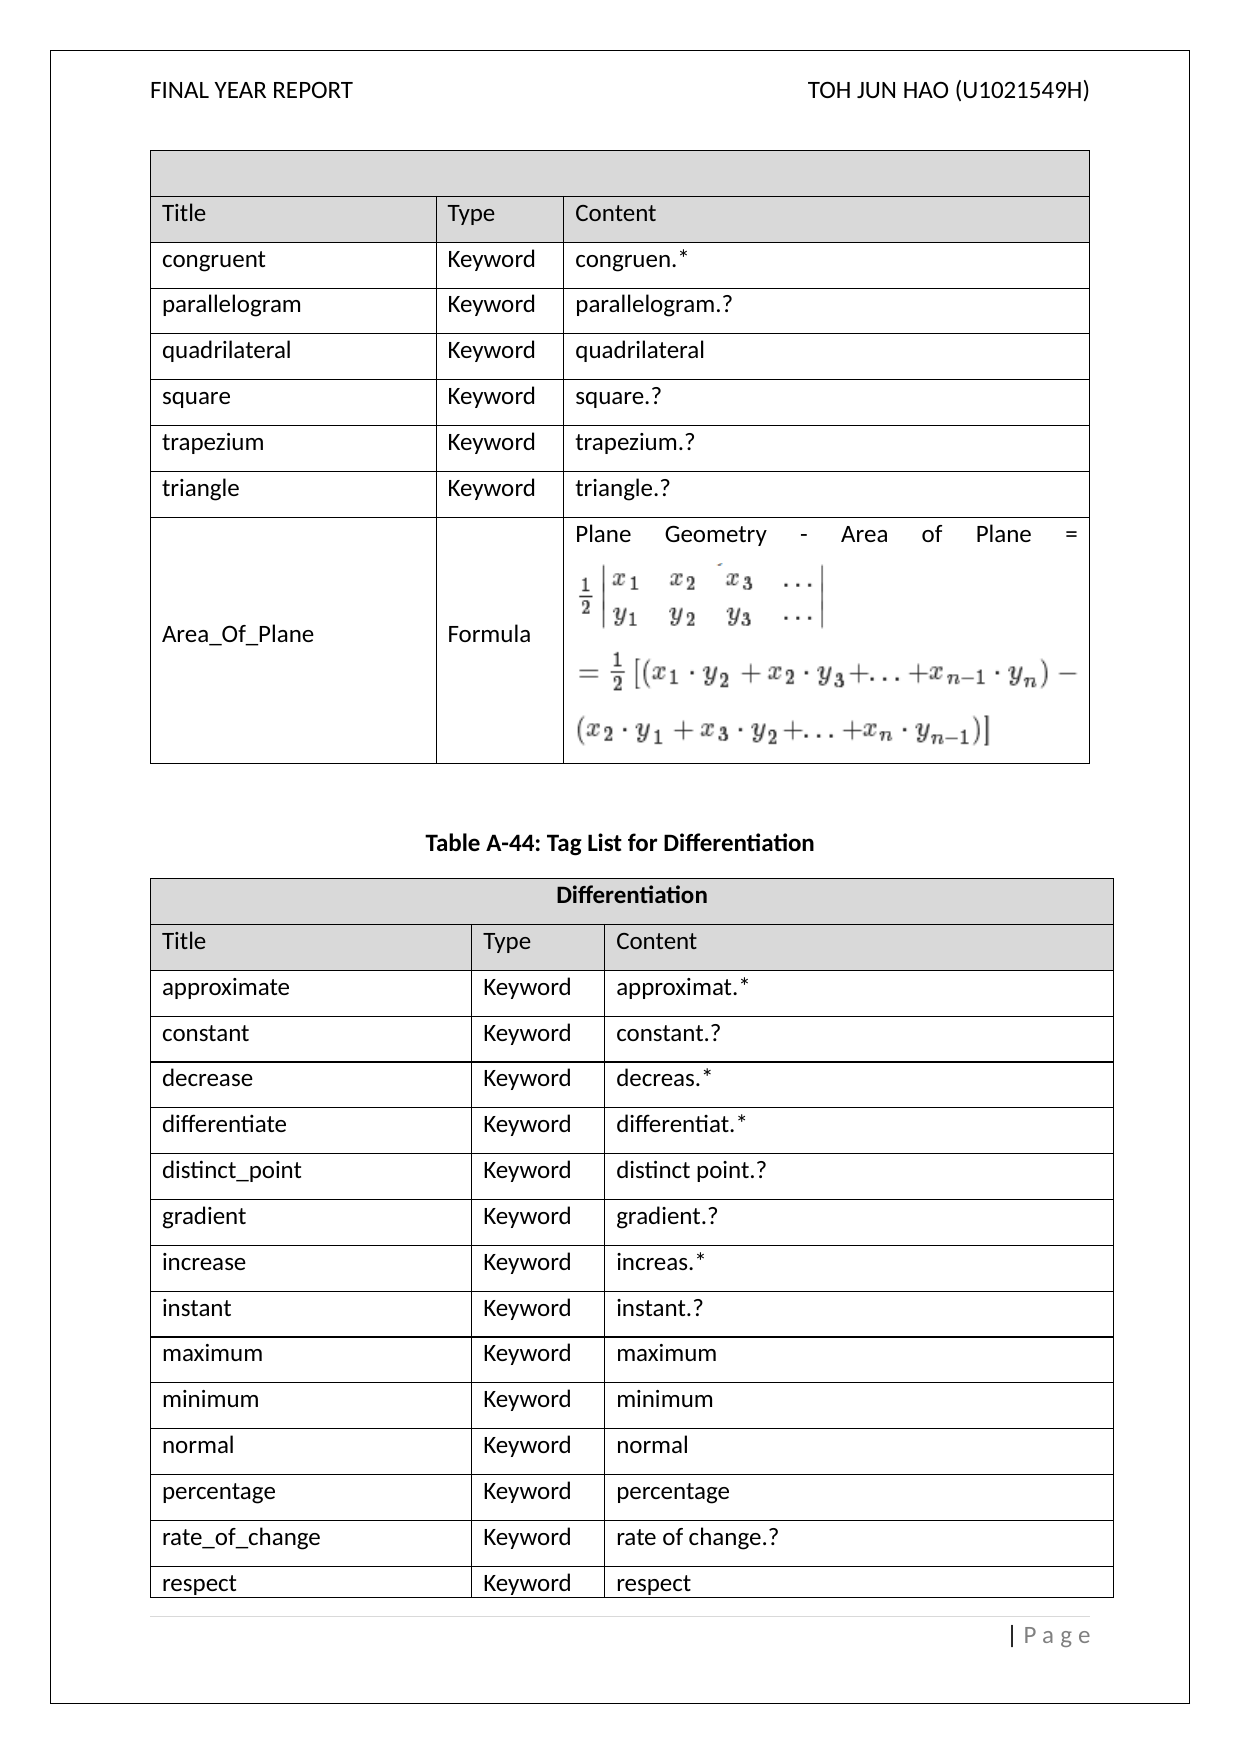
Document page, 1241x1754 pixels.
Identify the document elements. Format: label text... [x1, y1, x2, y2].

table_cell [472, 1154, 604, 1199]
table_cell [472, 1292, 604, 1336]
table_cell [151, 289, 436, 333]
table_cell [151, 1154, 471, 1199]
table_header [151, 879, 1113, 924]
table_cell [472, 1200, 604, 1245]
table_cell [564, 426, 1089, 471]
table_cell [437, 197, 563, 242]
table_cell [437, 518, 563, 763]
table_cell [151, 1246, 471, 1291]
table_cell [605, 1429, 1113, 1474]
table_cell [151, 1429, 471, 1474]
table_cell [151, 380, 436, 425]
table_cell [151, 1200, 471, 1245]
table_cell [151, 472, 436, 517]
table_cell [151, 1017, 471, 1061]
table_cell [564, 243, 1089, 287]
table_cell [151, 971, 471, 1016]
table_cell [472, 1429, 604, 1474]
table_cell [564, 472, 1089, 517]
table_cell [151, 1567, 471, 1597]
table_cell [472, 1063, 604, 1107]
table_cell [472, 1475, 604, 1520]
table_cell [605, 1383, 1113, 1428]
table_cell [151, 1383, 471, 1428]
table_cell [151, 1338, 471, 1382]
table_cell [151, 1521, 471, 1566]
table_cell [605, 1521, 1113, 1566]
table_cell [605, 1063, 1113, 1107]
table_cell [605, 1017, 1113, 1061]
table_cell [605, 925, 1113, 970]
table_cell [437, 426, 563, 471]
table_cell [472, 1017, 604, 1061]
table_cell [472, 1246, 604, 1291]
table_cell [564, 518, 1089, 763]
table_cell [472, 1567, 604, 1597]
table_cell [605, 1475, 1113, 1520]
picture [575, 646, 1079, 697]
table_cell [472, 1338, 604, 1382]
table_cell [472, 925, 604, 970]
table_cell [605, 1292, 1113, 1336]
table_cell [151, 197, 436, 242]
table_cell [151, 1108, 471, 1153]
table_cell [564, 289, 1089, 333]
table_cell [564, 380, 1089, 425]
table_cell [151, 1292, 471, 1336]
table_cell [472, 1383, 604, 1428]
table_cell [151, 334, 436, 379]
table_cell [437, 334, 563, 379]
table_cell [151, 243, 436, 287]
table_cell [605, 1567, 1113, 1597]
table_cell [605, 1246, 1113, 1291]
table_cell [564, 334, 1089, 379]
picture [575, 563, 829, 632]
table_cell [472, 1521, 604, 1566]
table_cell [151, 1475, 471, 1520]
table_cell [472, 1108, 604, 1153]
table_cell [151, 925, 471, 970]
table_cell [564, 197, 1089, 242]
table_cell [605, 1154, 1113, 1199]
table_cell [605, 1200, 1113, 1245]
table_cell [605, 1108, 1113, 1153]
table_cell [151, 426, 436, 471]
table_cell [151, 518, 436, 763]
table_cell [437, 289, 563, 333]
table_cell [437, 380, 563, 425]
picture [575, 711, 994, 749]
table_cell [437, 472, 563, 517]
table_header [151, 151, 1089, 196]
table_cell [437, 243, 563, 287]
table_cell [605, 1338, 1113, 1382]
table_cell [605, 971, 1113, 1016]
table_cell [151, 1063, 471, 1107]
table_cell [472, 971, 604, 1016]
